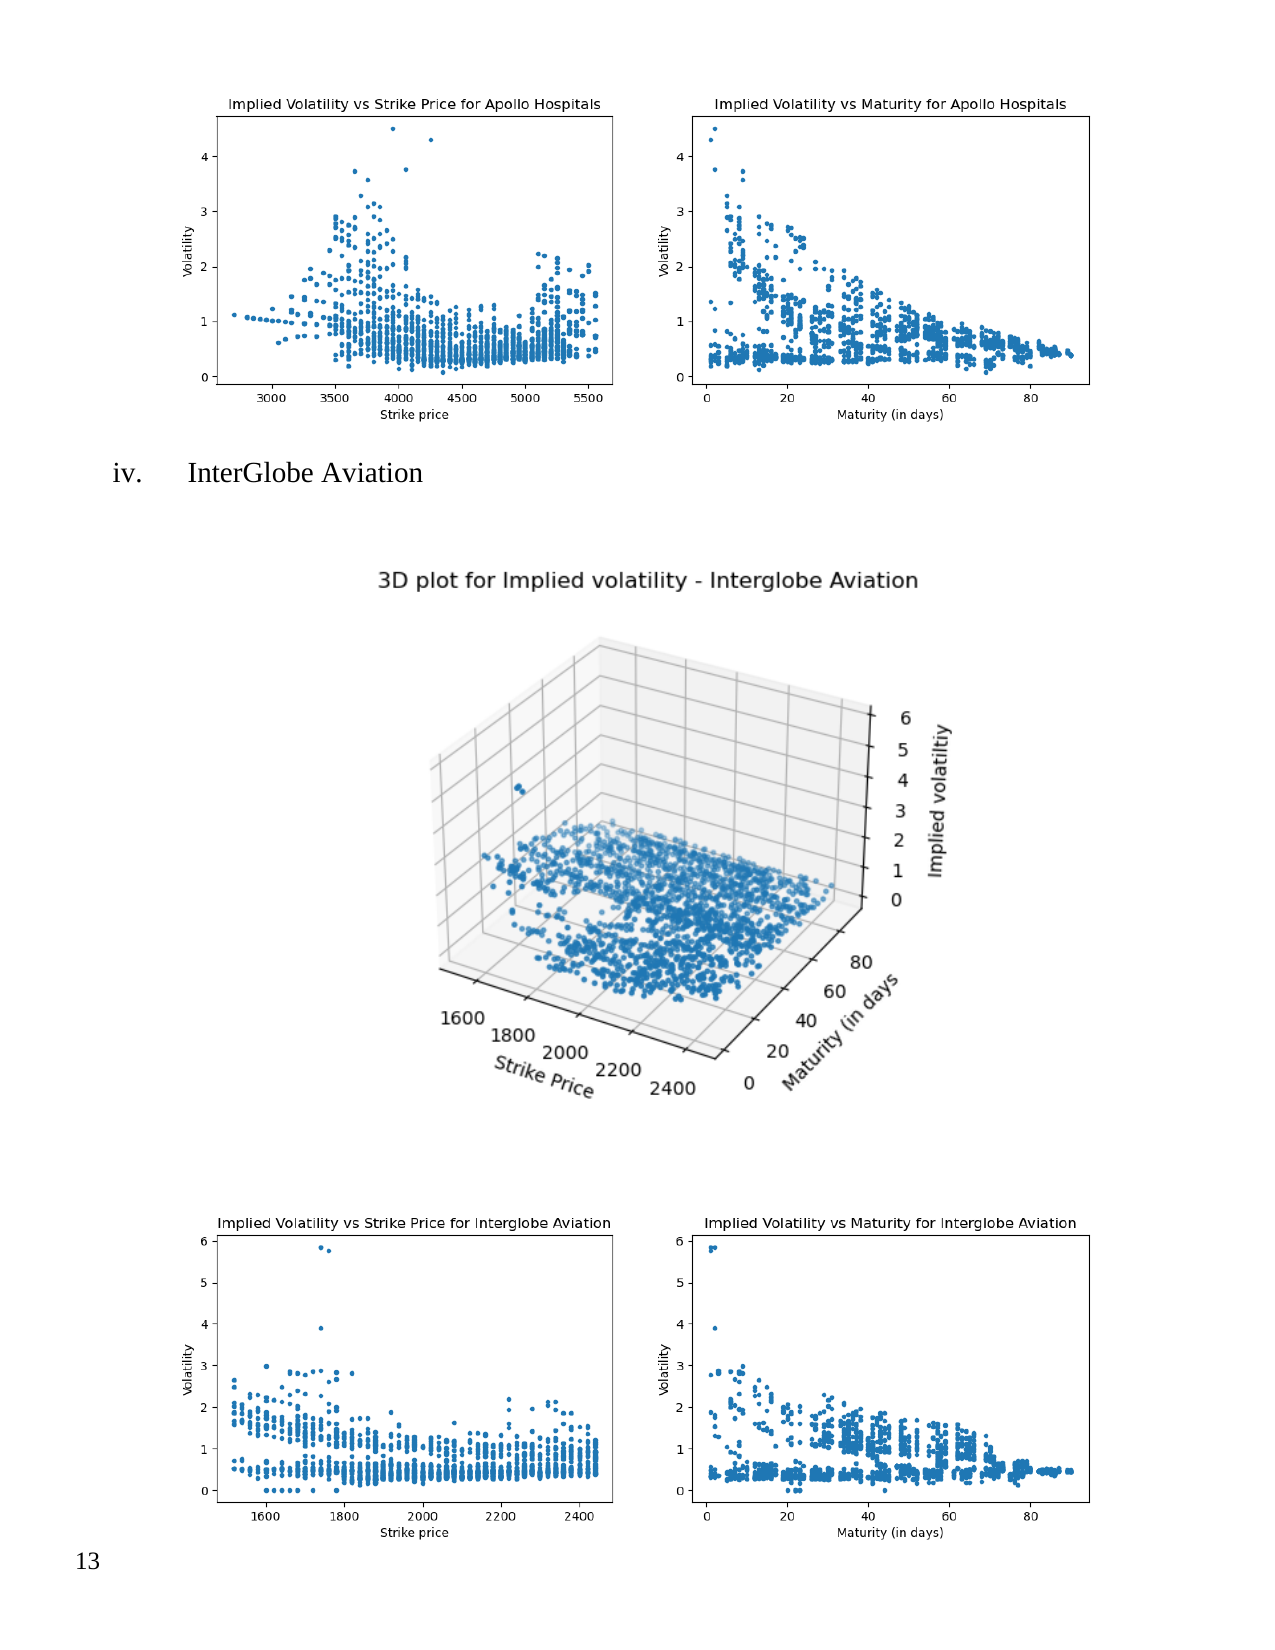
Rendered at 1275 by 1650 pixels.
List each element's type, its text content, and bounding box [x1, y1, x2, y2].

picture [213, 523, 1062, 1160]
picture [75, 75, 1200, 422]
list InterGlobe Aviation [112, 455, 1200, 488]
picture [75, 1193, 1200, 1540]
